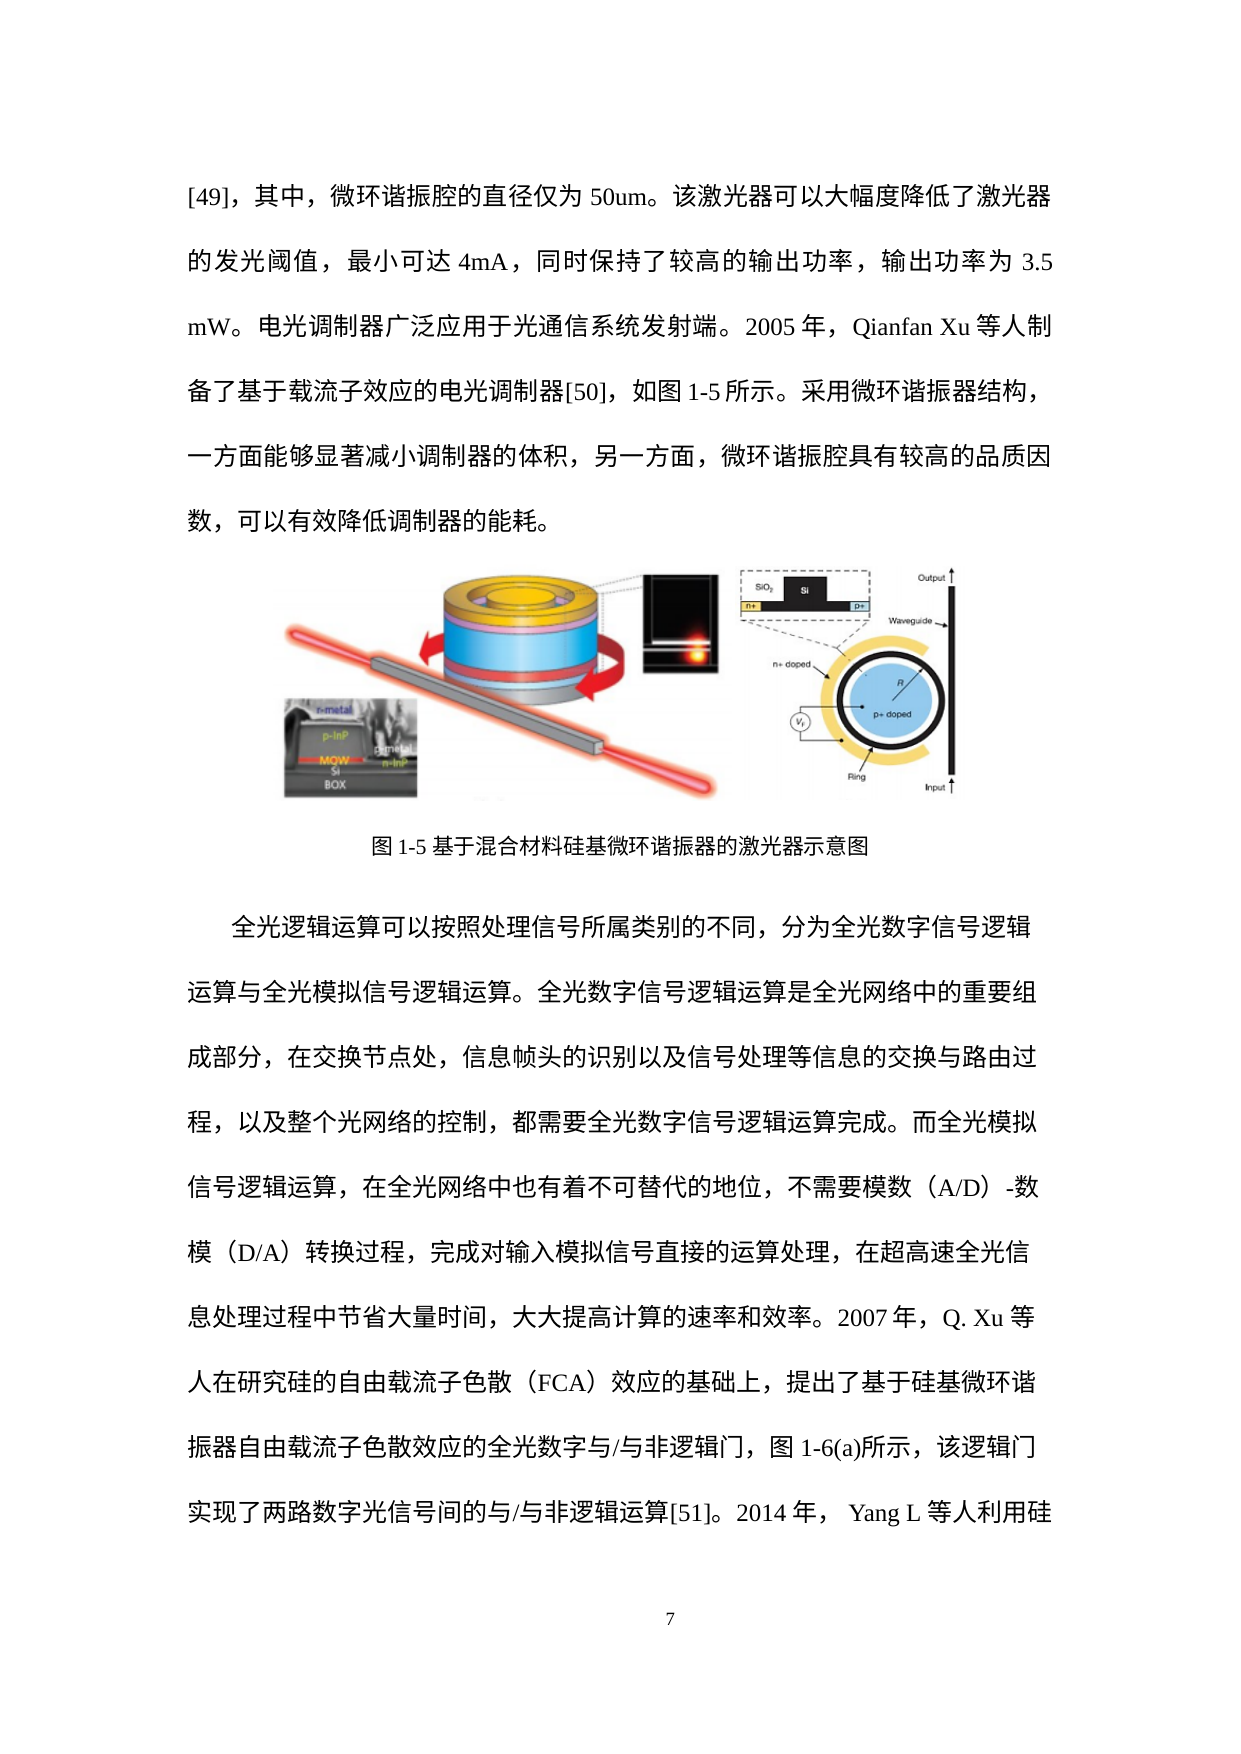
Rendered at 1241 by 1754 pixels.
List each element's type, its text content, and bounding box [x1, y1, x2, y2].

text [187, 893, 1053, 1543]
text 图1-5 基于混合材料硅基微环谐振器的激光器示意图 [187, 828, 1053, 861]
picture [272, 563, 966, 801]
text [187, 162, 1053, 552]
